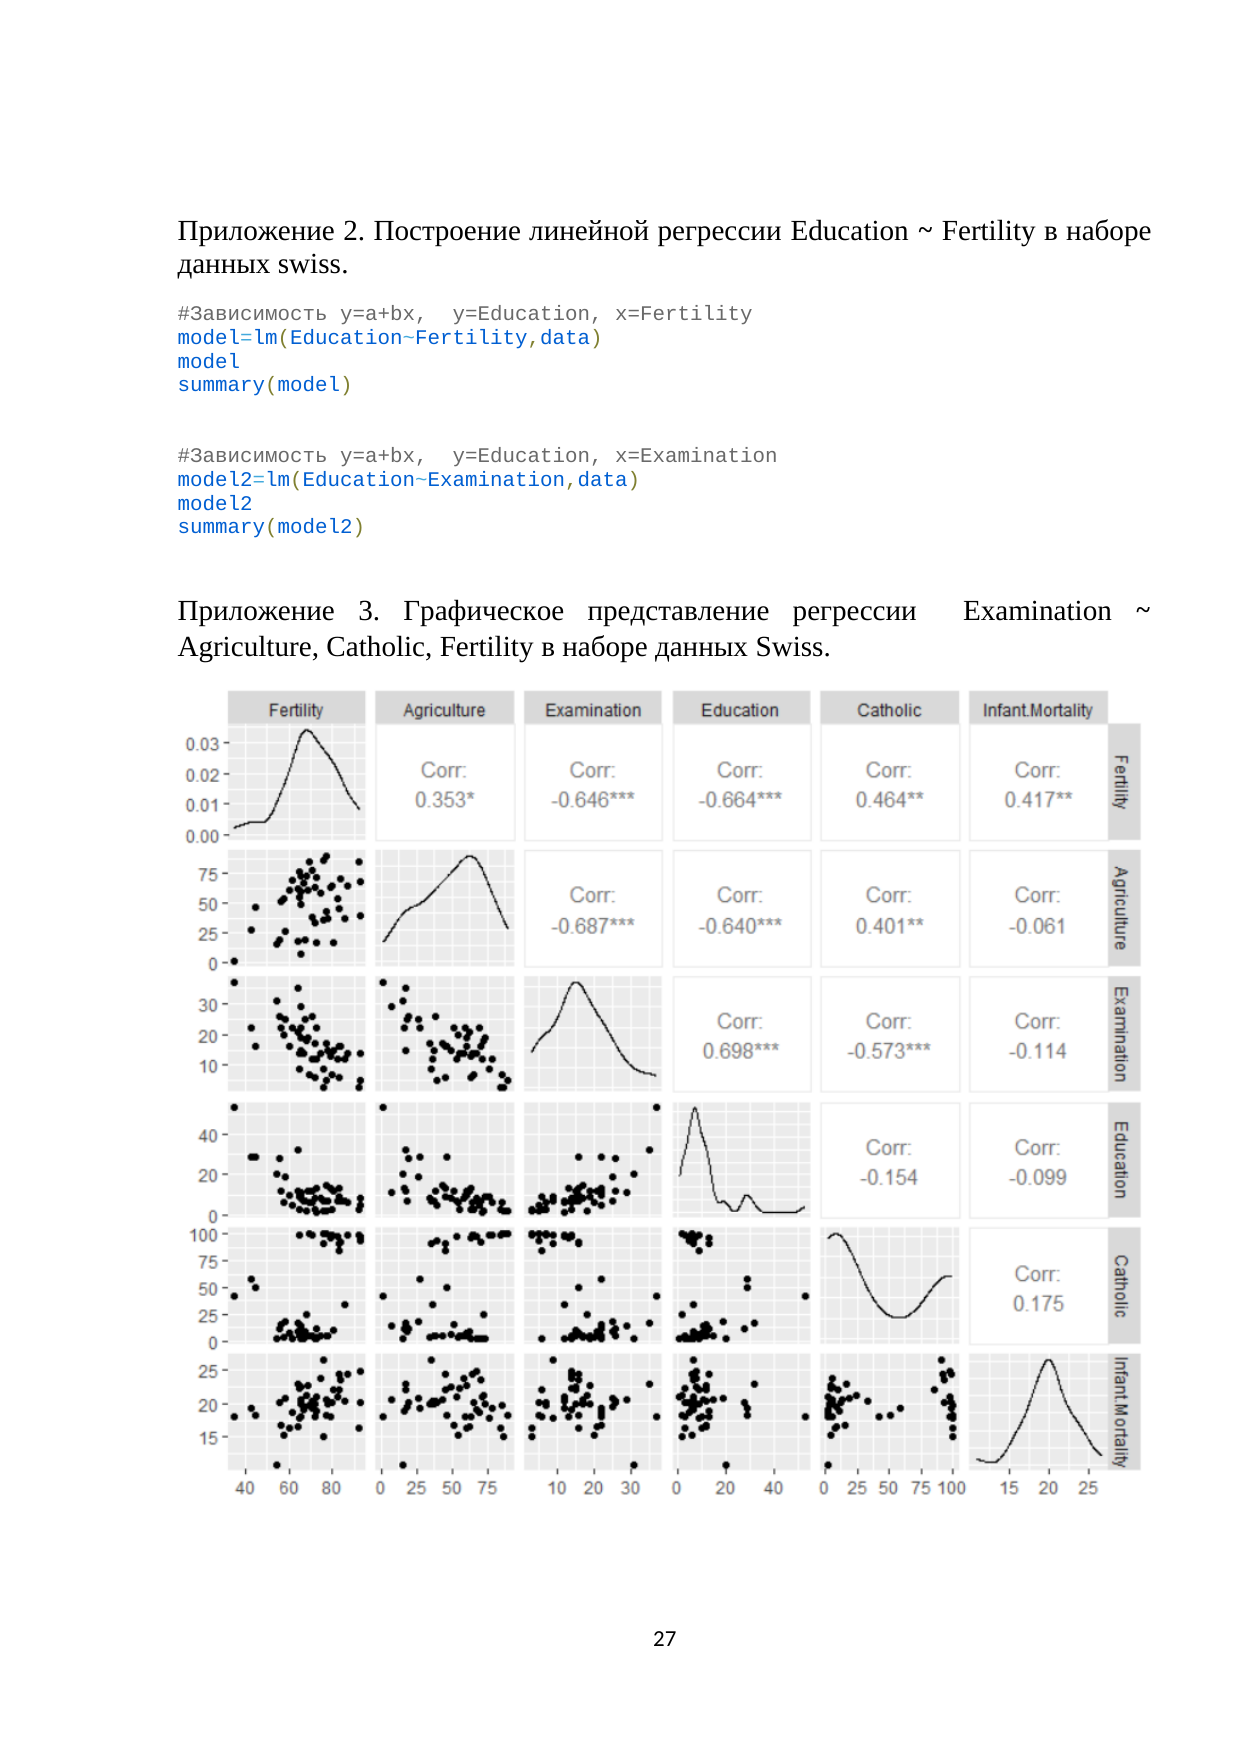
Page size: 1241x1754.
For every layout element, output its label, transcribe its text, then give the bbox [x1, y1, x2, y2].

text #Зависимость y=a+bx, y=Education, x=Examination [177, 445, 1152, 469]
picture [177, 681, 1152, 1507]
text model2 [177, 493, 1152, 516]
text Приложение 3. Графическое представление регрессии Examination ⁓ Agriculture, Catholic, Fertility в наборе данных Swiss. [177, 593, 1152, 662]
text summary(model2) [177, 516, 1152, 540]
text model [177, 351, 1152, 374]
text Приложение 2. Построение линейной регрессии Education ⁓ Fertility в наборе данных swiss. [177, 213, 1152, 280]
text summary(model) [177, 374, 1152, 398]
text #Зависимость y=a+bx, y=Education, x=Fertility [177, 303, 1152, 327]
text model=lm(Education~Fertility,data) [177, 327, 1152, 351]
text model2=lm(Education~Examination,data) [177, 469, 1152, 493]
